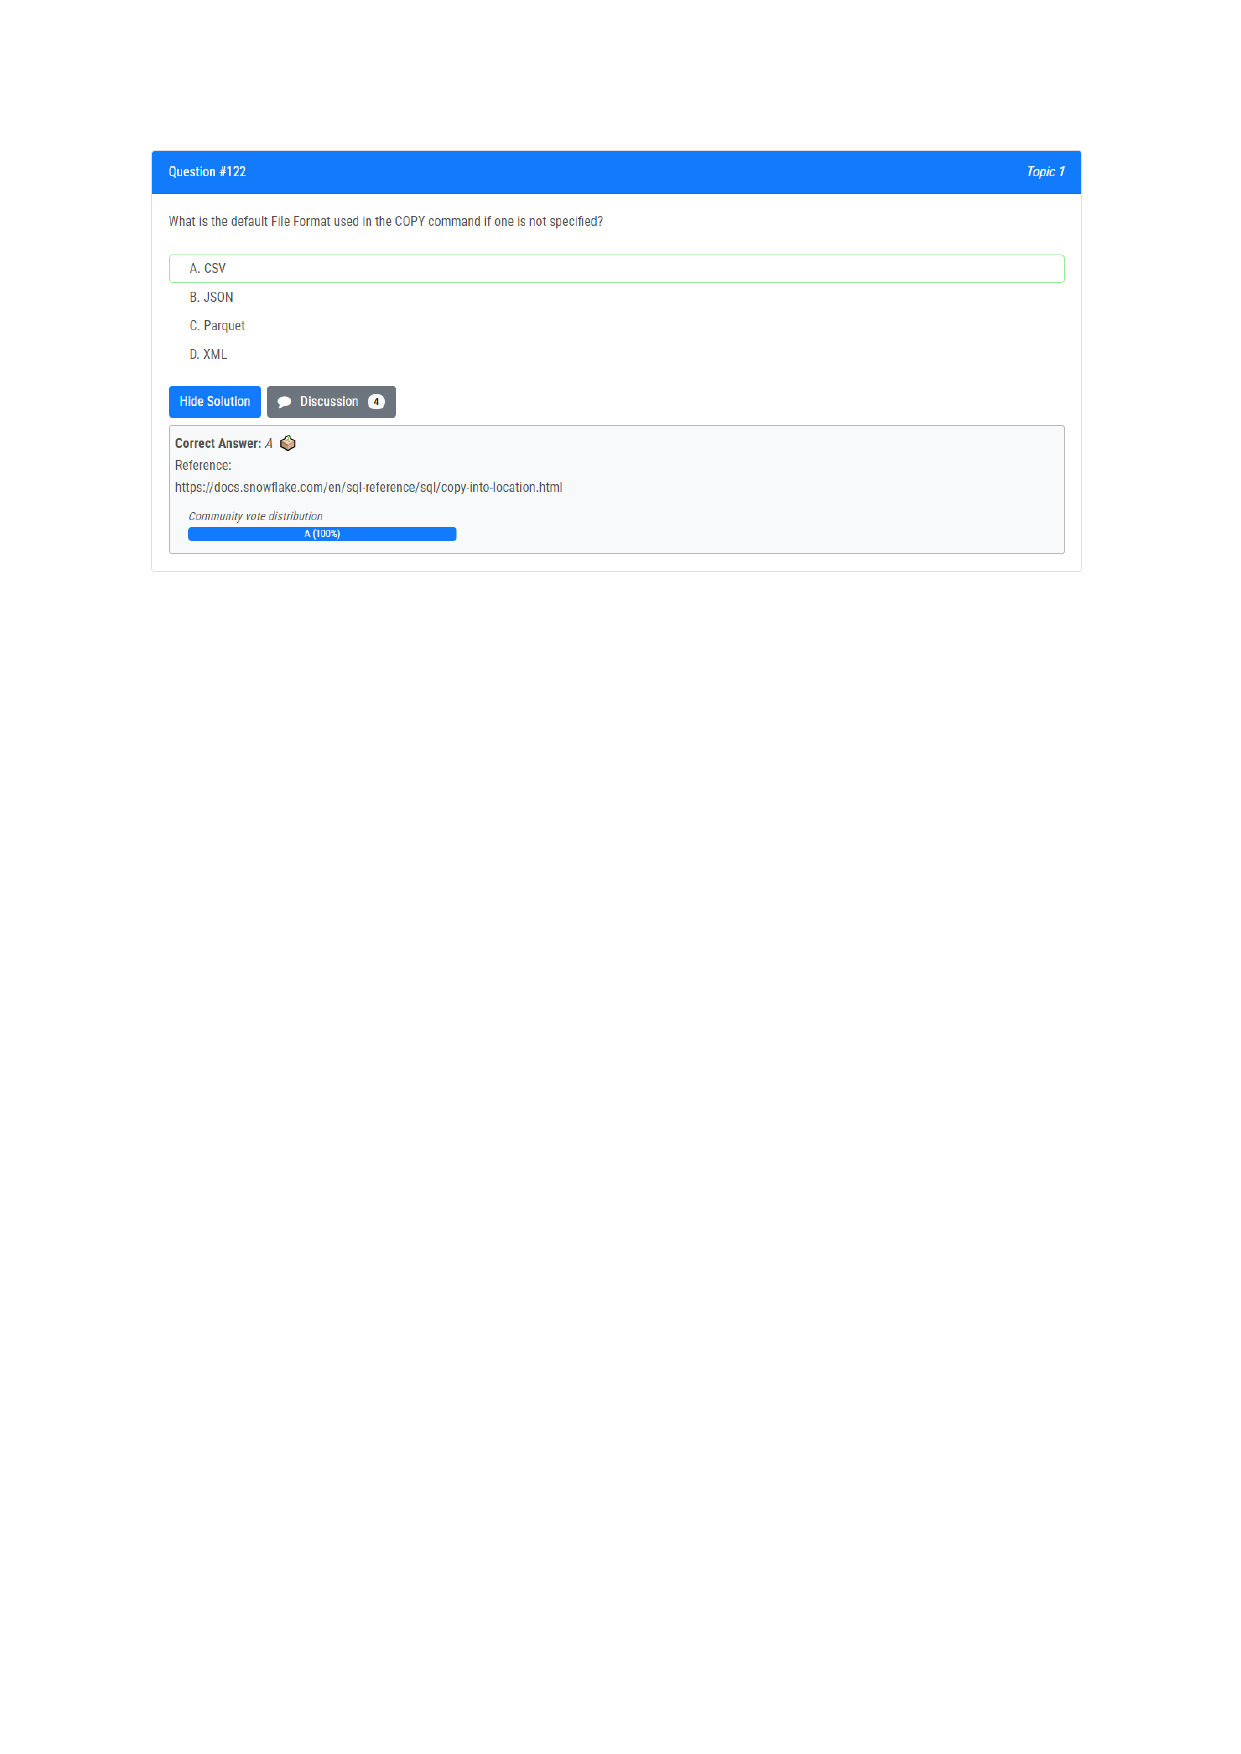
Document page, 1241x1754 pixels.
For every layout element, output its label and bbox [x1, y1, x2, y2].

picture [150, 150, 1091, 573]
